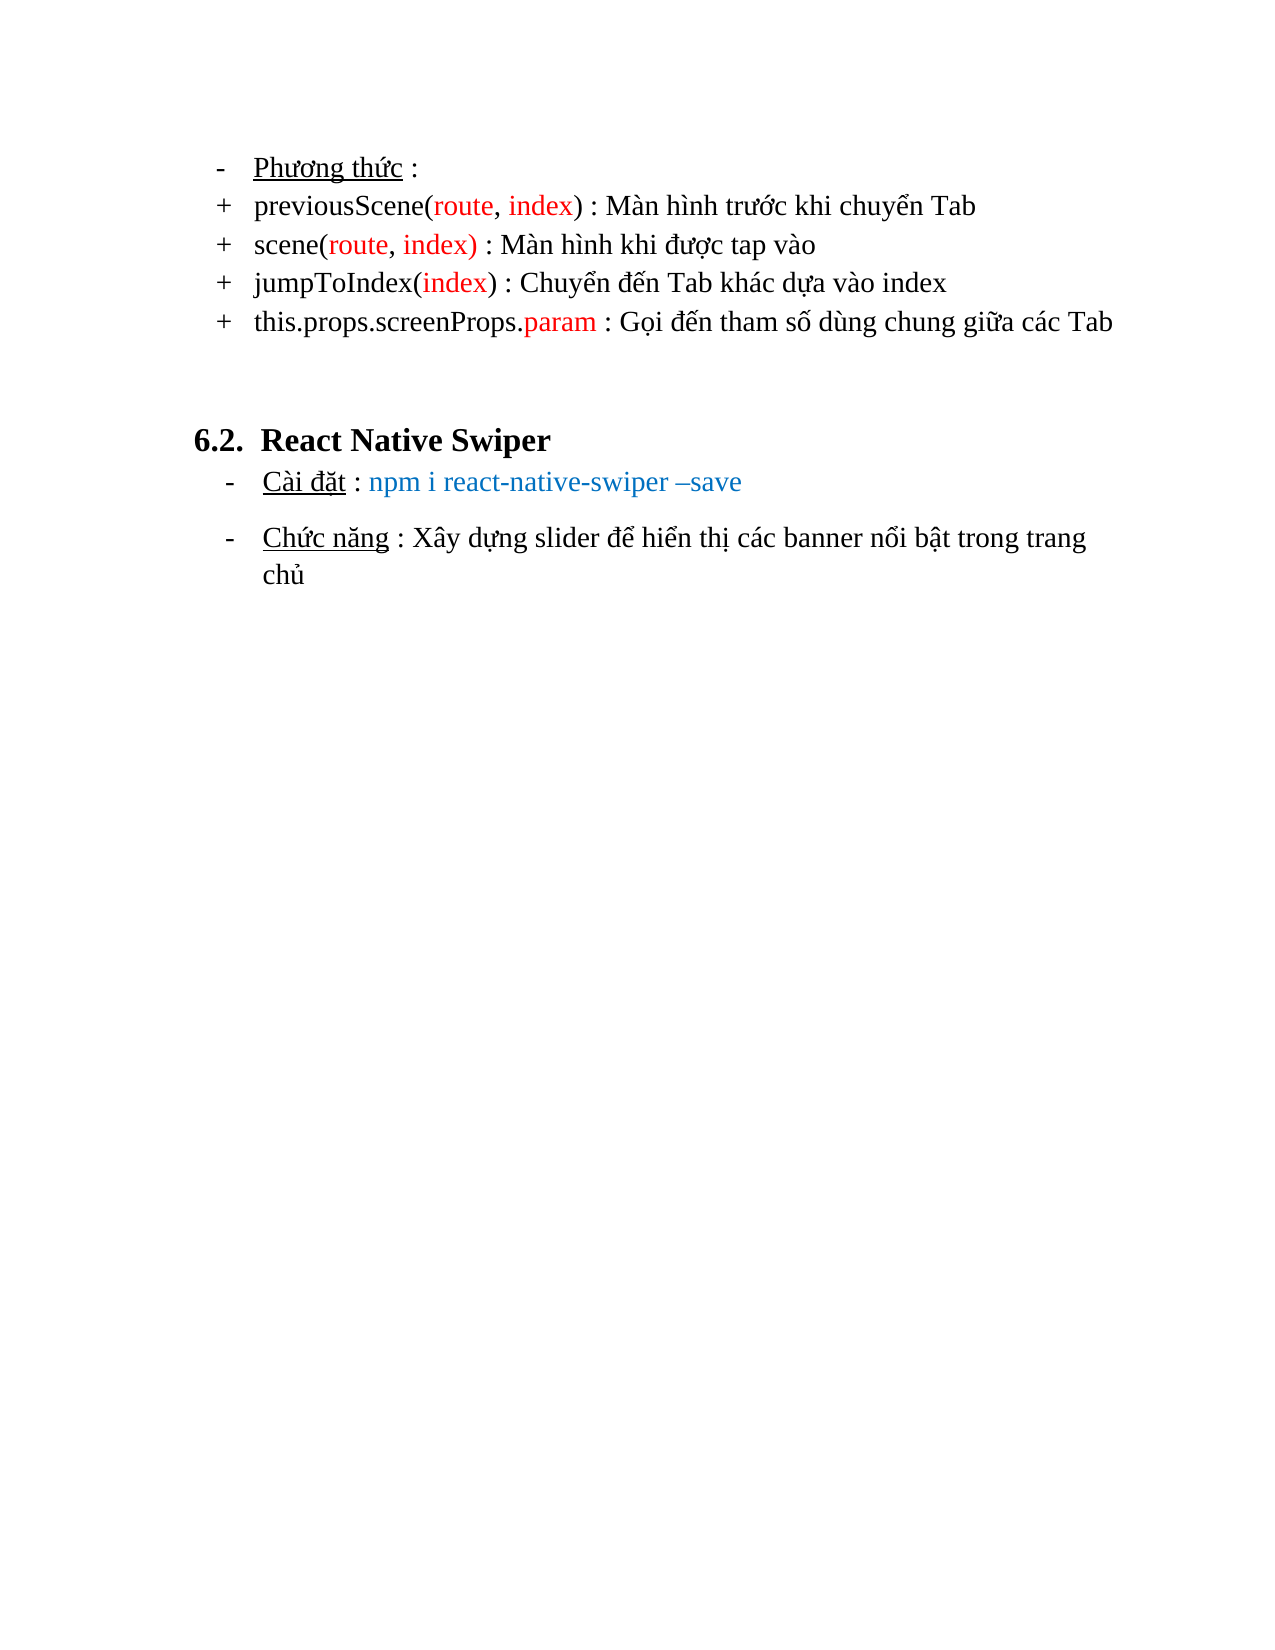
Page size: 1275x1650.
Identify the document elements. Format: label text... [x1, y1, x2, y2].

text + scene(route, index) : Màn hình khi được tap vào [216, 227, 1125, 261]
text + previousScene(route, index) : Màn hình trước khi chuyển Tab [216, 188, 1125, 222]
list Chức năng : Xây dựng slider để hiển thị các banner nổi bật trong trang chủ [225, 521, 1125, 590]
text 6.2. React Native Swiper [169, 420, 1125, 458]
text + jumpToIndex(index) : Chuyển đến Tab khác dựa vào index [216, 266, 1125, 299]
list Phương thức : [216, 150, 1125, 183]
list Cài đặt : npm i react-native-swiper –save [225, 464, 1125, 497]
text + this.props.screenProps.param : Gọi đến tham số dùng chung giữa các Tab [216, 304, 1125, 338]
